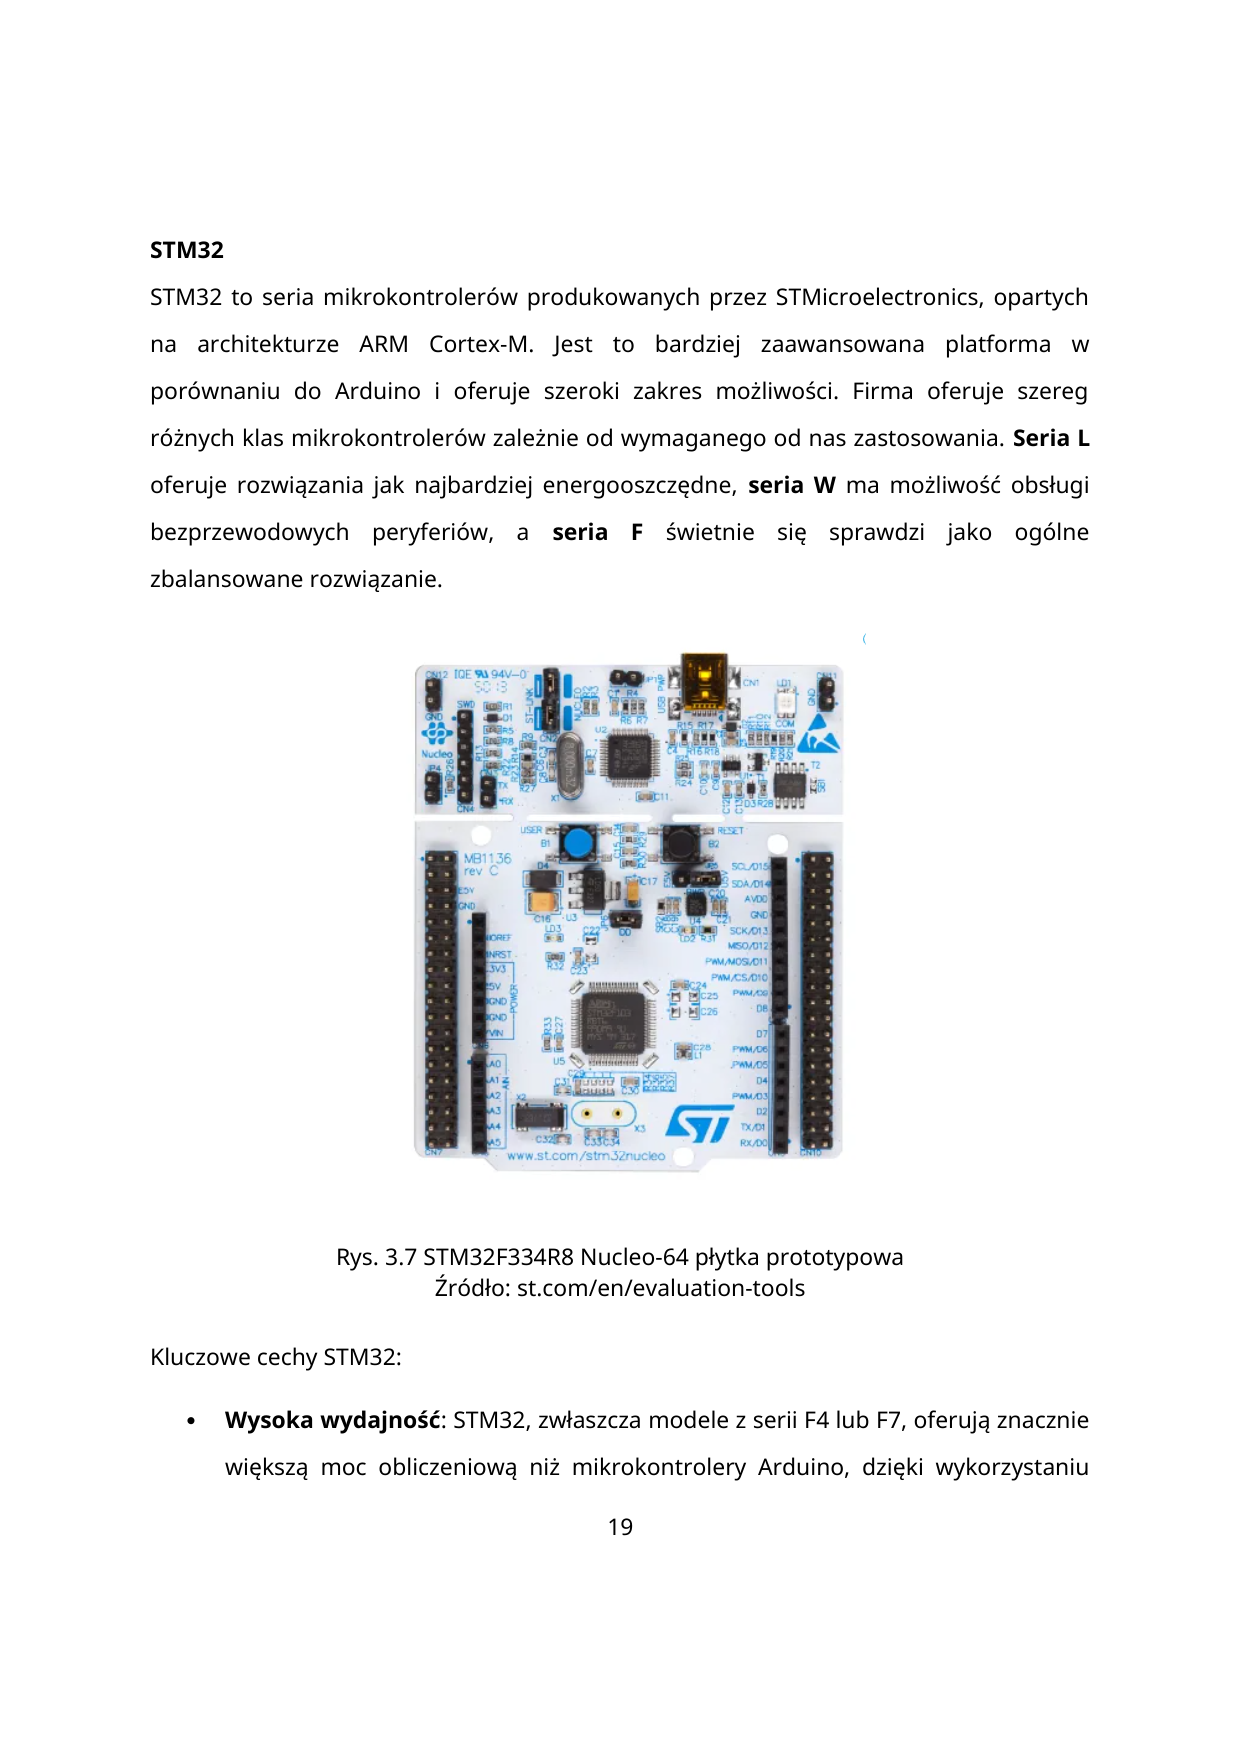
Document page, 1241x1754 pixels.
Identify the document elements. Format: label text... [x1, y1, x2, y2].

text STM32 STM32 to seria mikrokontrolerów produkowanych przez STMicroelectronics, opartych na architekturze ARM Cortex-M. Jest to bardziej zaawansowana platforma w porównaniu do Arduino i oferuje szeroki zakres możliwości. Firma oferuje szereg różnych klas mikrokontrolerów zależnie od wymaganego od nas zastosowania. Seria L oferuje rozwiązania jak najbardziej energooszczędne, seria W ma możliwość obsługi bezprzewodowych peryferiów, a seria F świetnie się sprawdzi jako ogólne zbalansowane rozwiązanie. [150, 234, 1090, 594]
text Kluczowe cechy STM32: [150, 1341, 1090, 1372]
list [187, 1404, 1090, 1482]
picture [374, 626, 866, 1204]
